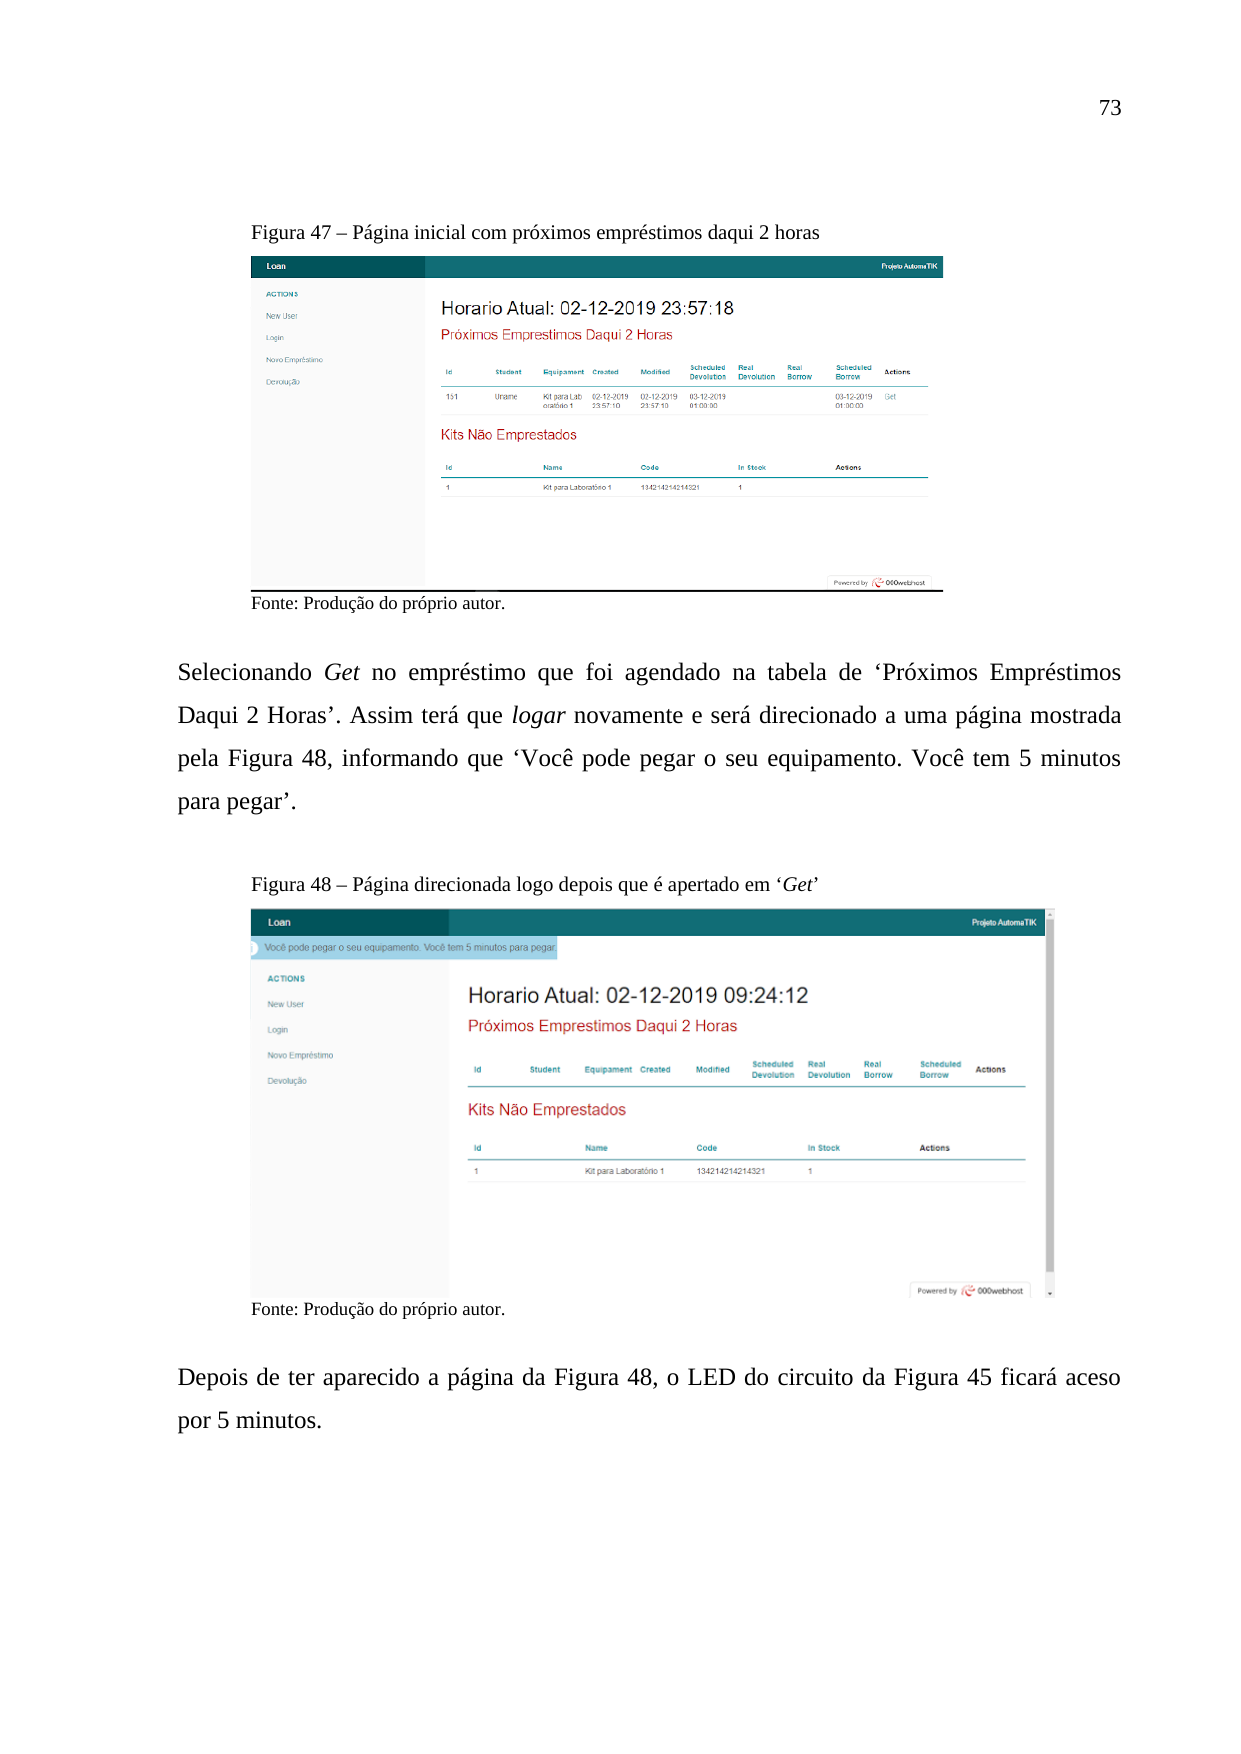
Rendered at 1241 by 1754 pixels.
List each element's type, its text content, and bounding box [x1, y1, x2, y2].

text Depois de ter aparecido a página da Figura 48, o LED do circuito da Figura 45 ficará aceso por 5 minutos. [177, 1362, 1122, 1434]
text Fonte: Produção do próprio autor. [251, 592, 1122, 613]
text Figura 47 – Página inicial com próximos empréstimos daqui 2 horas [251, 220, 1122, 244]
picture [250, 256, 944, 592]
text Selecionando Get no empréstimo que foi agendado na tabela de ‘Próximos Empréstimos Daqui 2 Horas’. Assim terá que logar novamente e será direcionado a uma página mostrada pela Figura 48, informando que ‘Você pode pegar o seu equipamento. Você tem 5 minutos para pegar’. [177, 657, 1122, 815]
picture [250, 908, 1055, 1298]
text Figura 48 – Página direcionada logo depois que é apertado em ‘Get’ [251, 872, 1122, 896]
text Fonte: Produção do próprio autor. [251, 1298, 1122, 1319]
